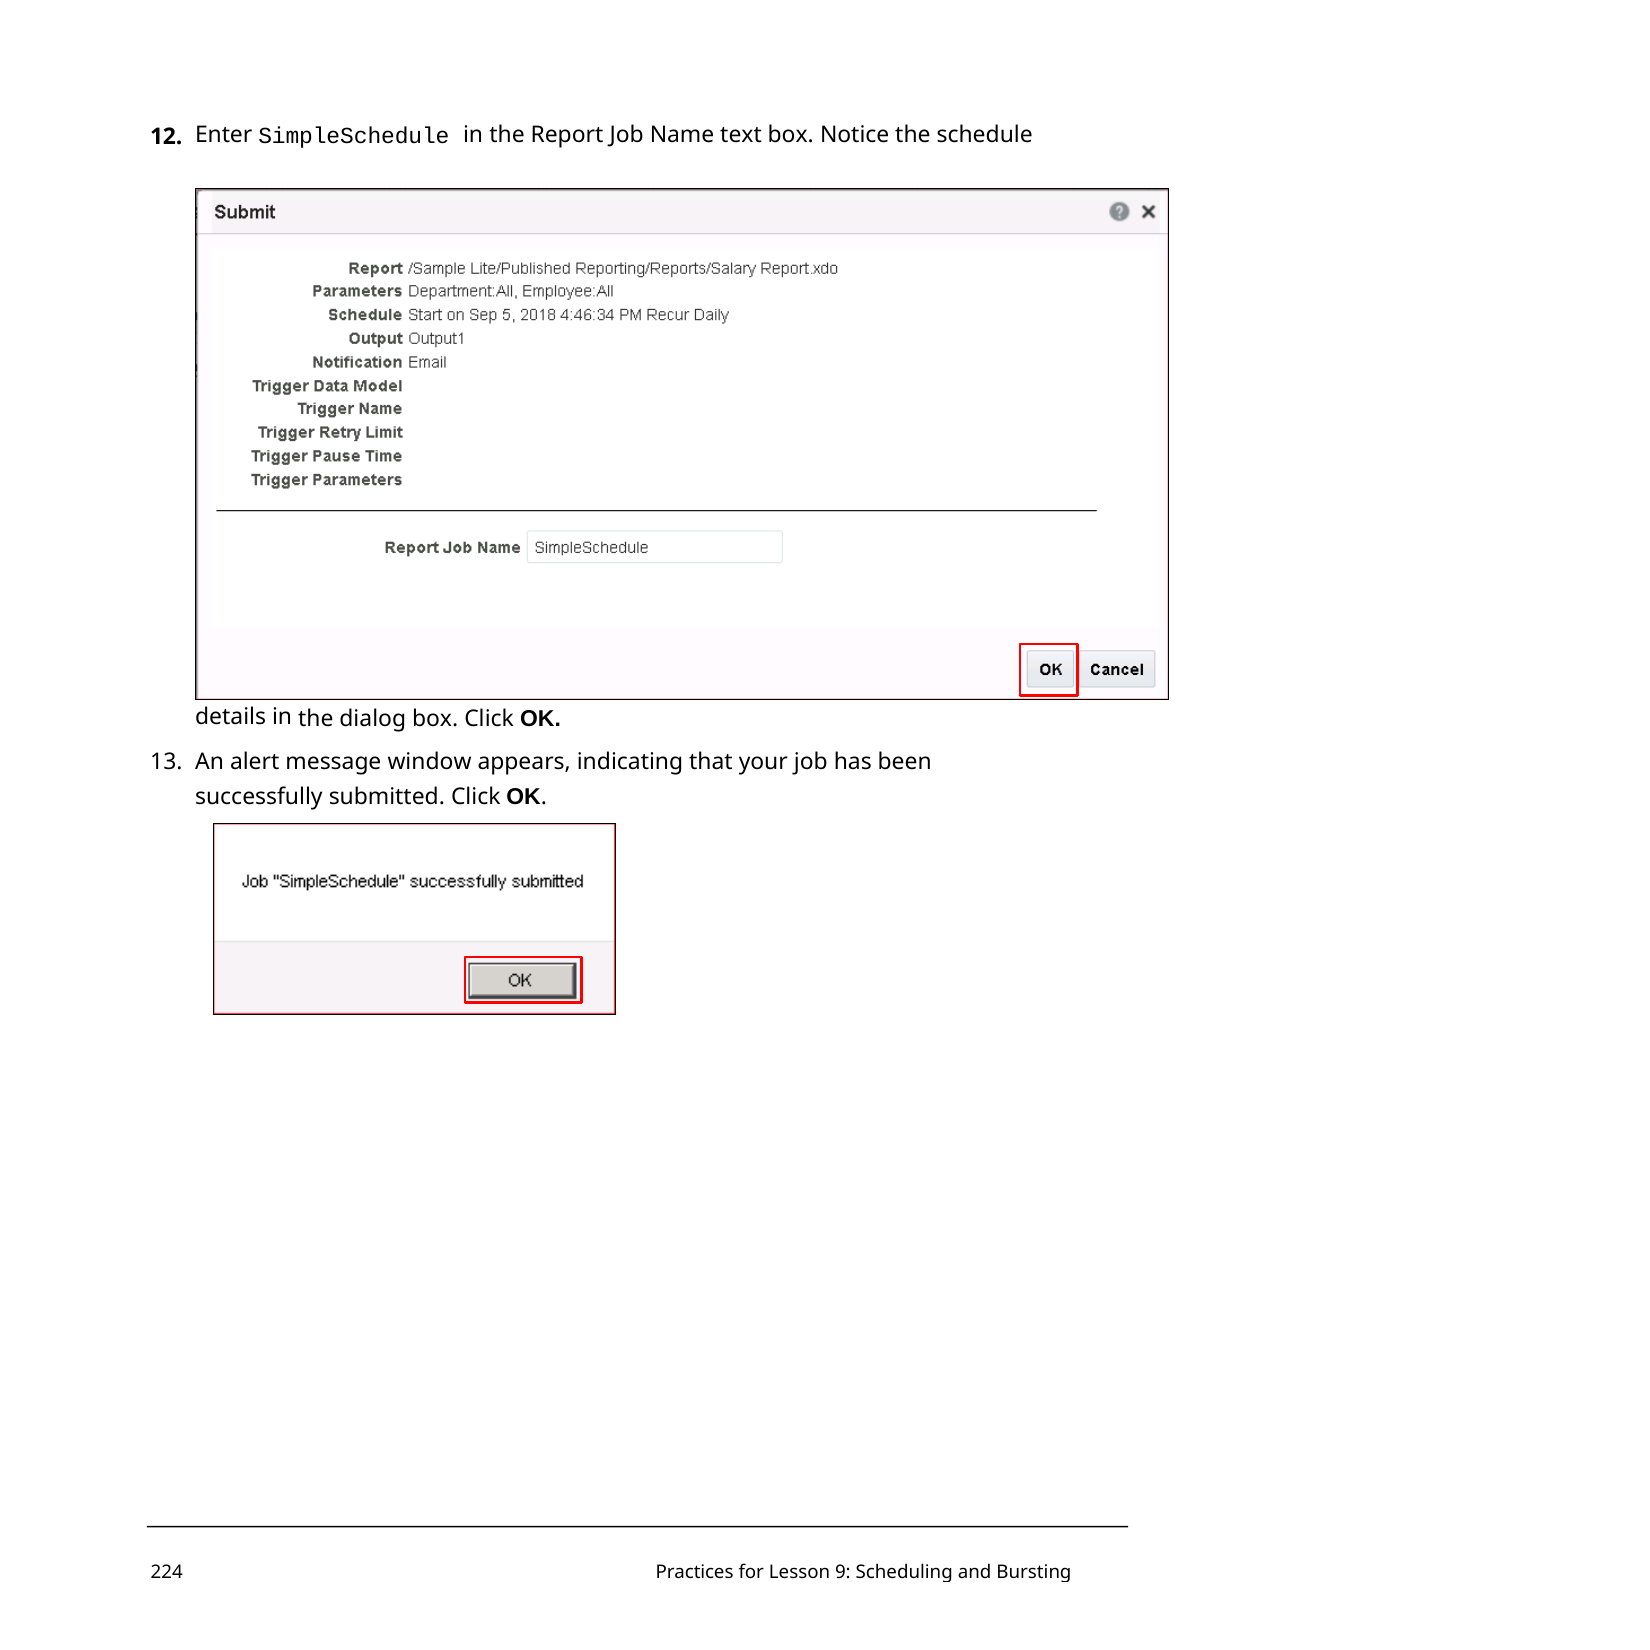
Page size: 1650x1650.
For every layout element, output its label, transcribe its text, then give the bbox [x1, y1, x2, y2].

list Enter SimpleSchedule in the Report Job Name text box. Notice the schedule details in the dialog box. Click OK. [150, 118, 1090, 733]
picture [1090, 189, 1168, 699]
list An alert message window appears, indicating that your job has been successfully submitted. Click OK. [150, 745, 1014, 811]
picture [214, 824, 615, 1014]
